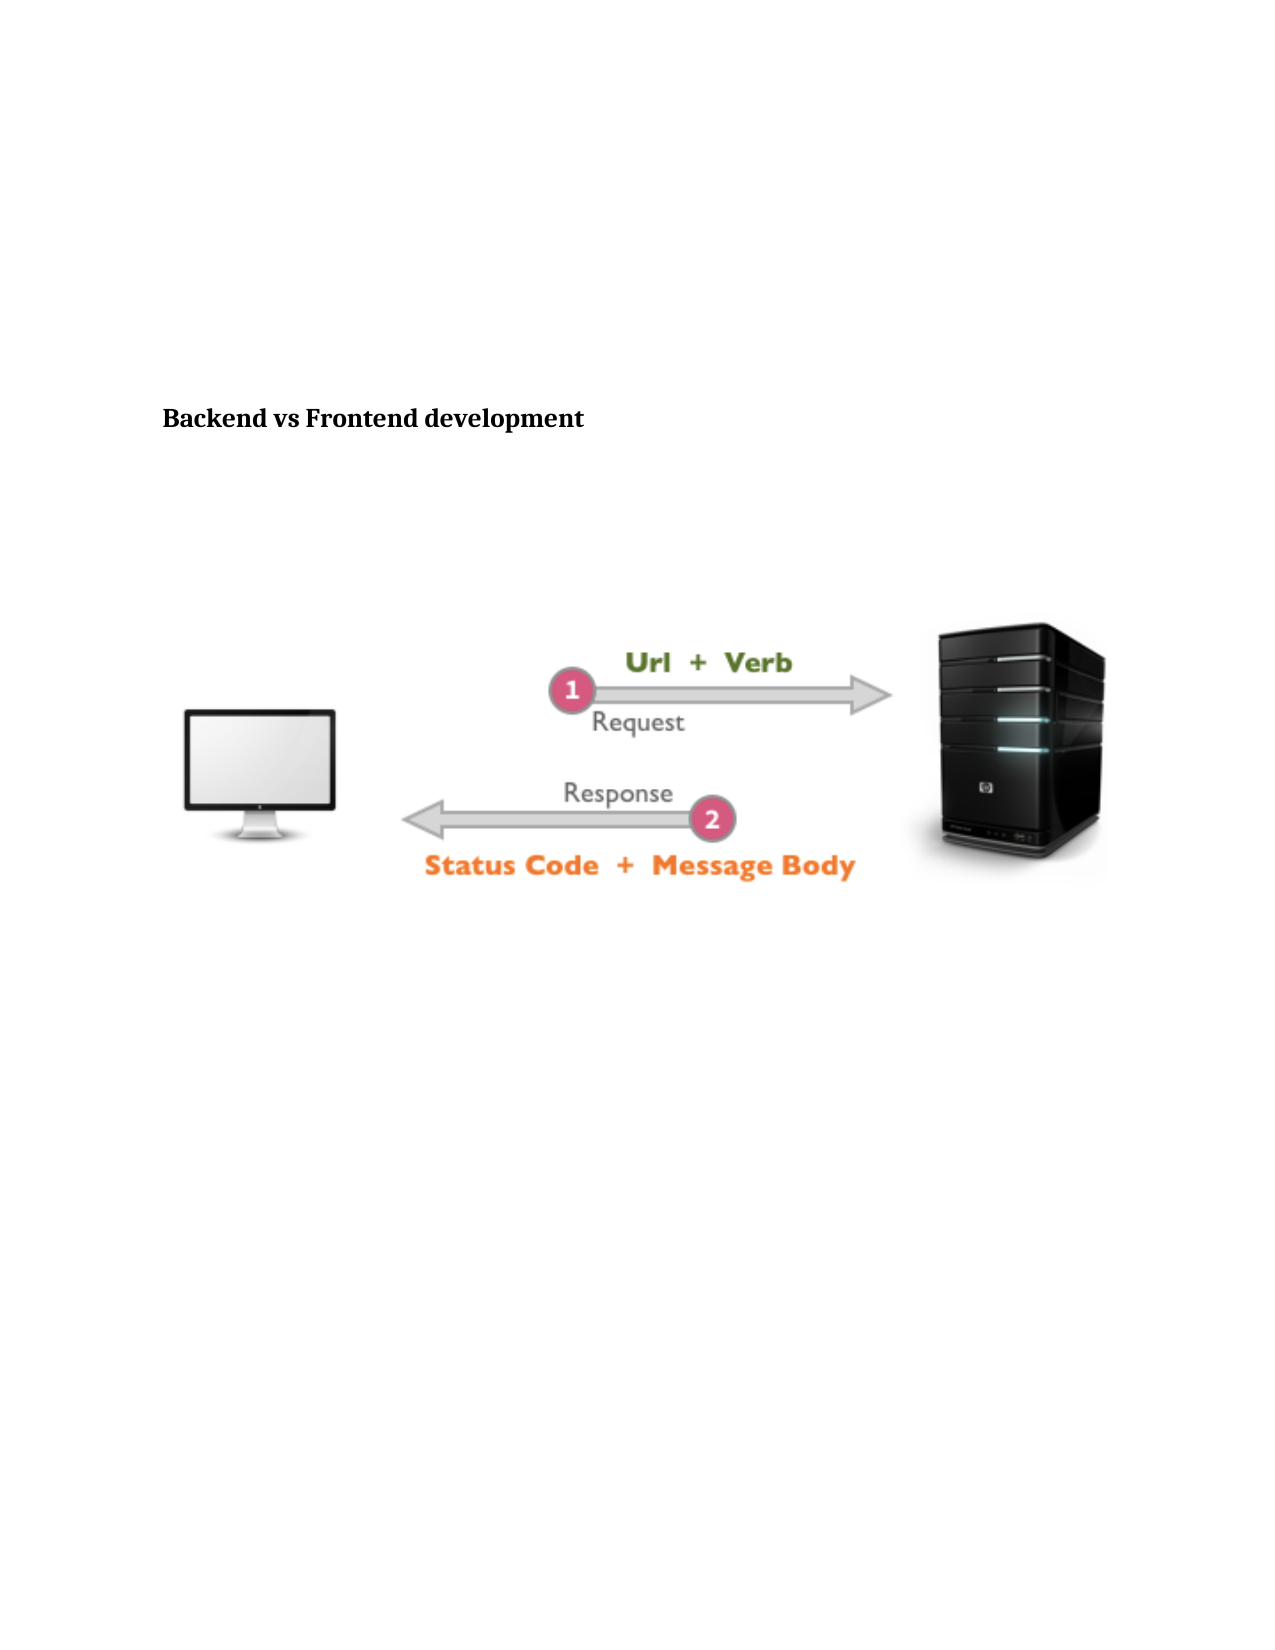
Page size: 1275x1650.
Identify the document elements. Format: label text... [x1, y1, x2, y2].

picture [162, 580, 1138, 932]
subtitle Backend vs Frontend development [162, 403, 1125, 434]
